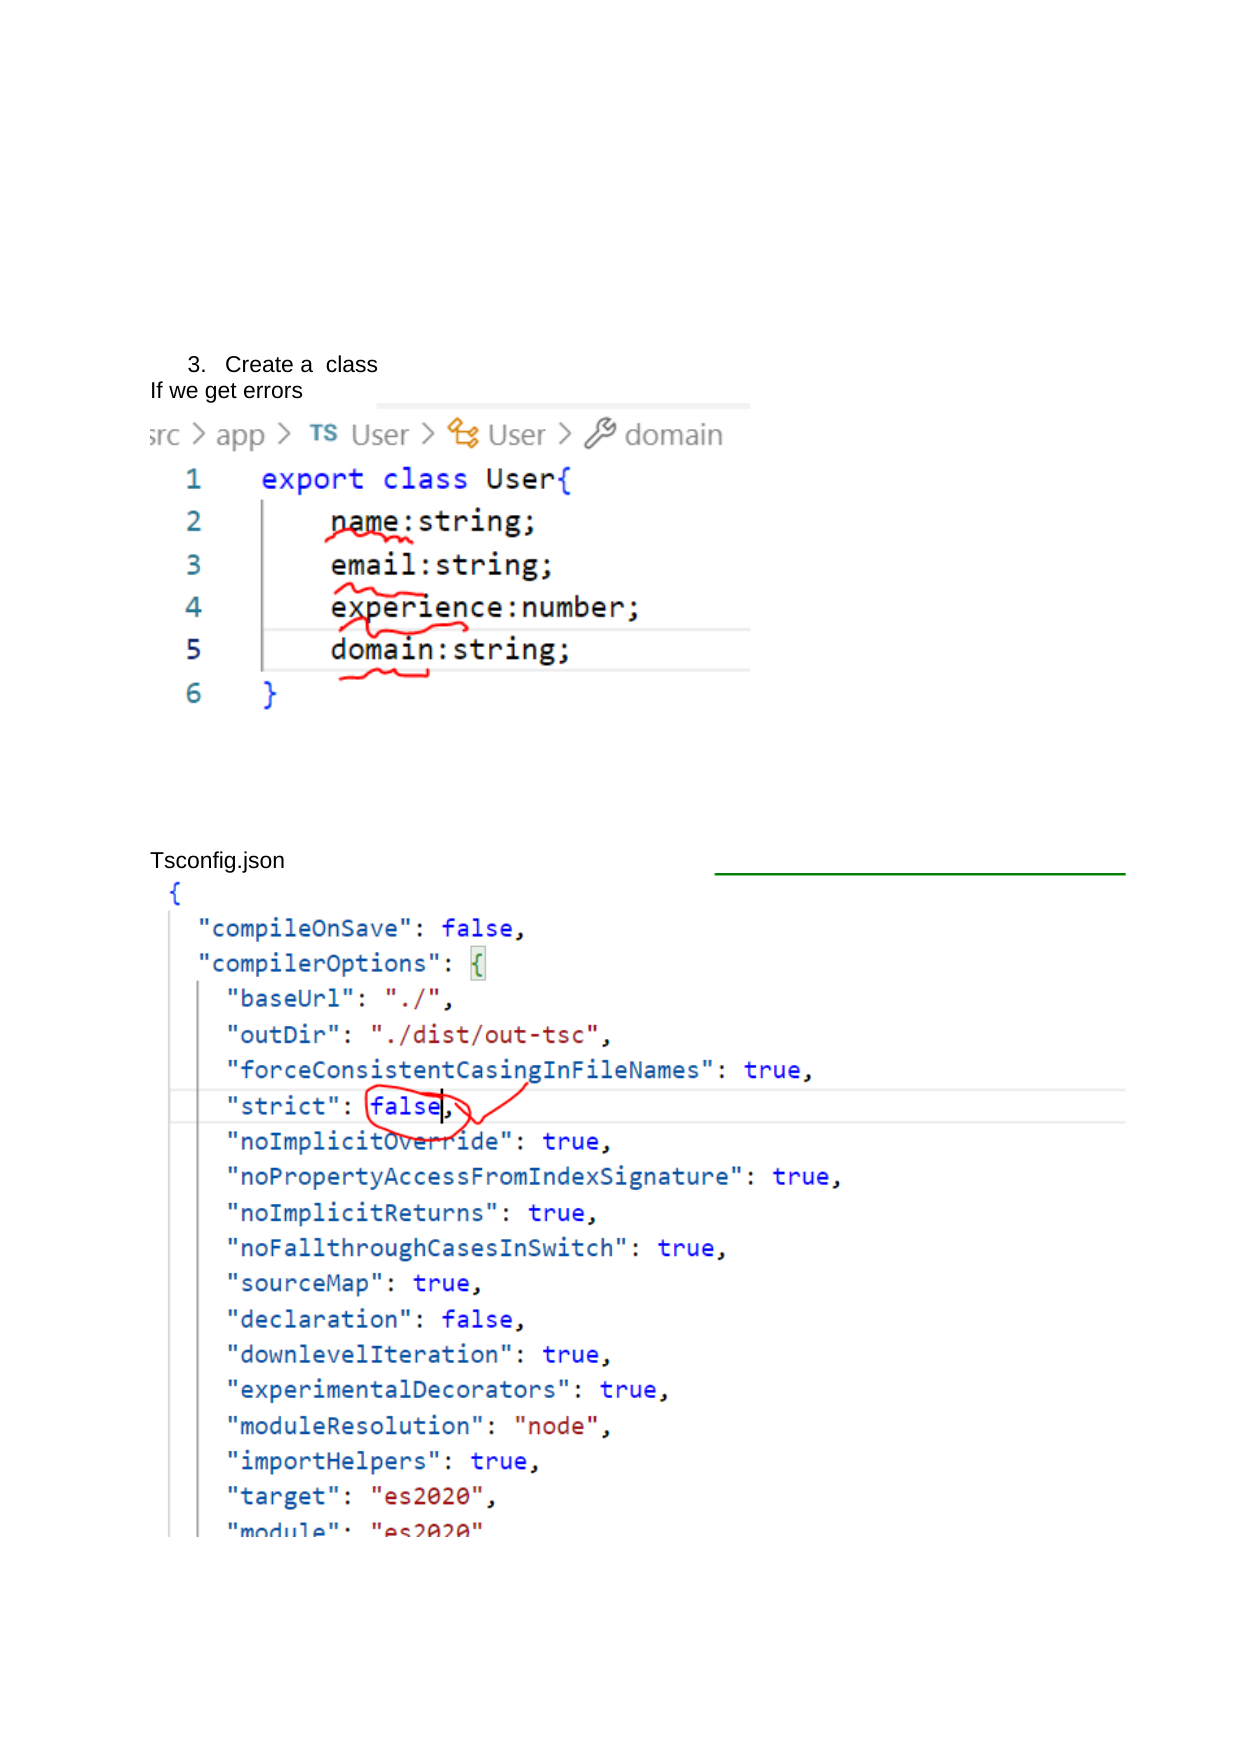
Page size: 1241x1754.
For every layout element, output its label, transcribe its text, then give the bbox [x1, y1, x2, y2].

picture [150, 403, 750, 819]
picture [150, 873, 1126, 1537]
text Tsconfig.json [150, 847, 1090, 873]
list Create a class [187, 351, 1090, 377]
text If we get errors [150, 377, 1090, 403]
